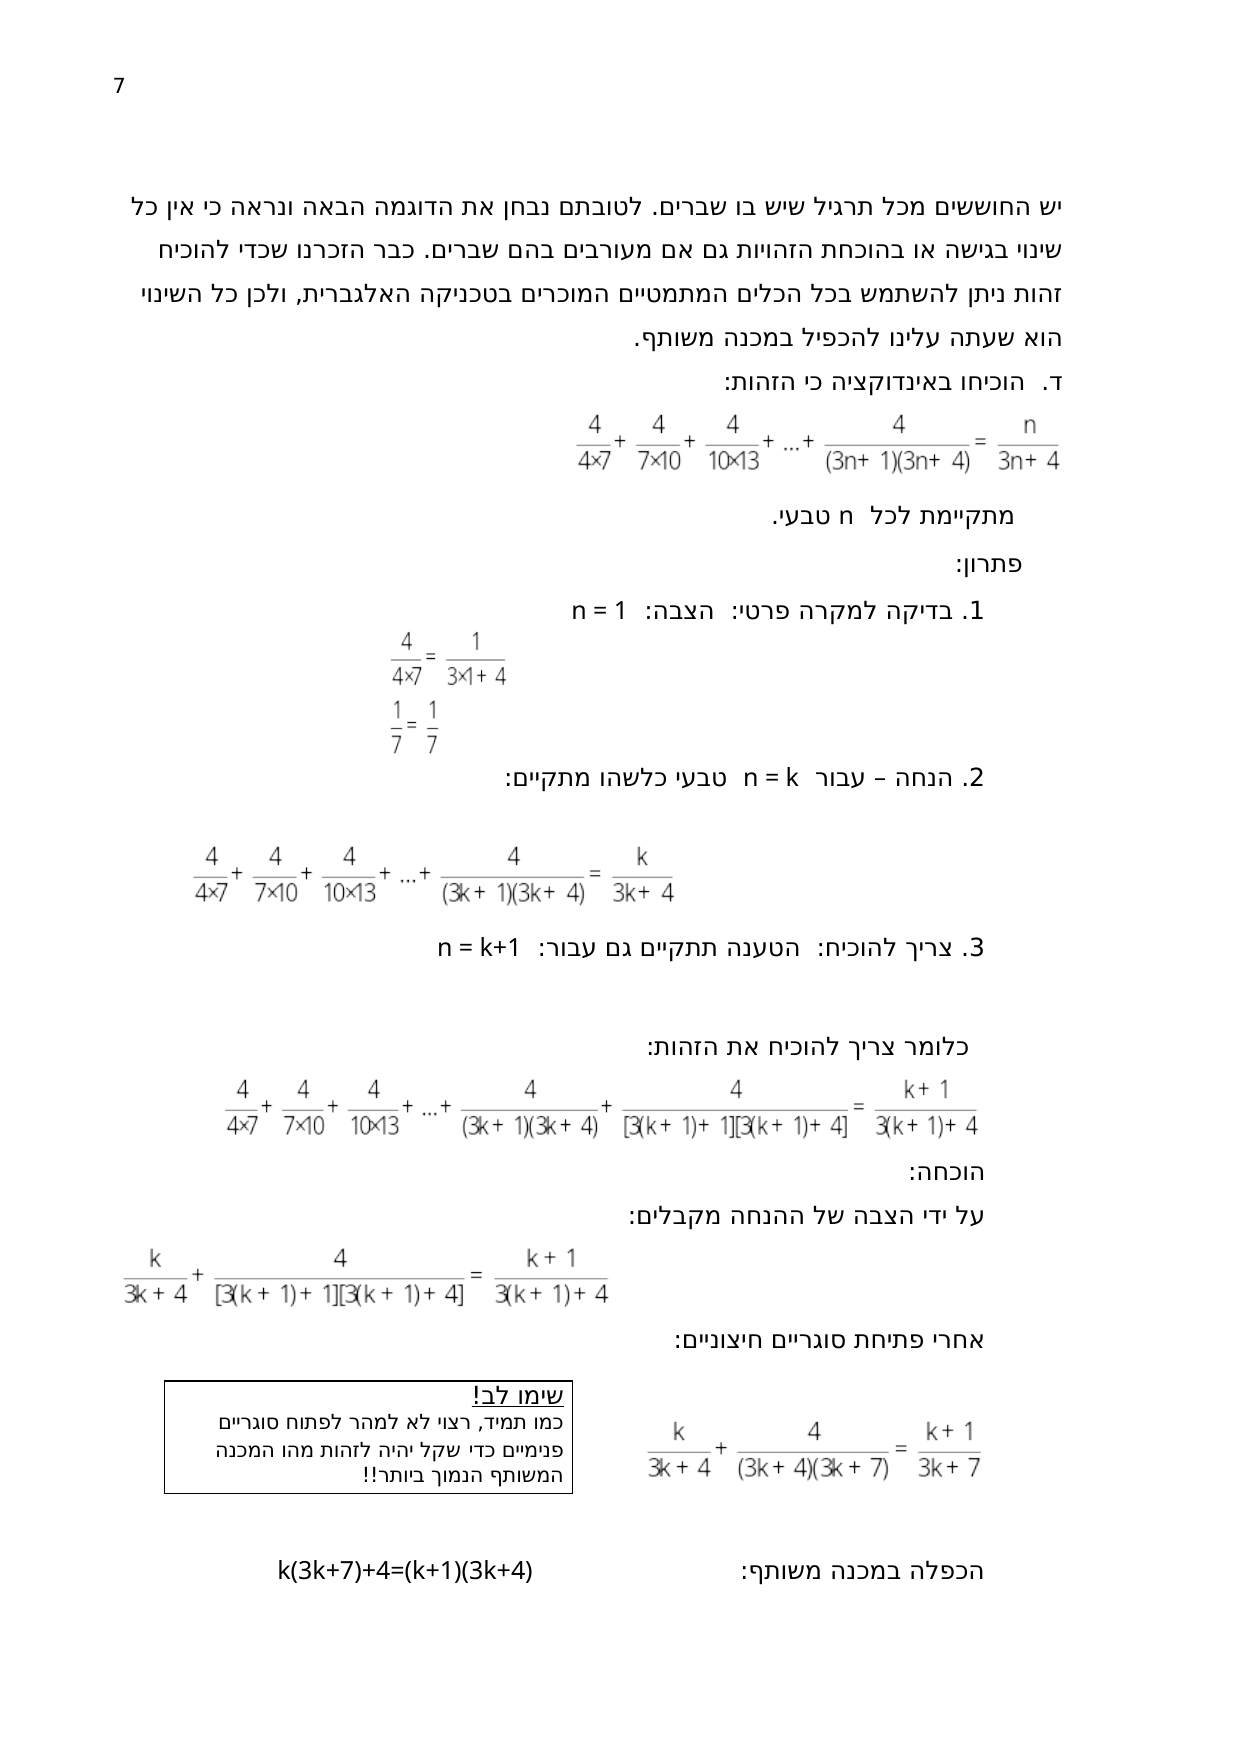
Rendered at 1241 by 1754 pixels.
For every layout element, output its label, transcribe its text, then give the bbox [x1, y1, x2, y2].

text הוכחה: [106, 1157, 985, 1186]
text אחרי פתיחת סוגריים חיצוניים: [106, 1325, 985, 1354]
text פתרון: [106, 549, 1042, 578]
text 2. הנחה – עבור n = k טבעי כלשהו מתקיים: [106, 760, 985, 794]
text יש החוששים מכל תרגיל שיש בו שברים. לטובתם נבחן את הדוגמה הבאה ונראה כי אין כל שינוי בגישה או בהוכחת הזהויות גם אם מעורבים בהם שברים. כבר הזכרנו שכדי להוכיח זהות ניתן להשתמש בכל הכלים המתמטיים המוכרים בטכניקה האלגברית, ולכן כל השינוי הוא שעתה עלינו להכפיל במכנה משותף. [106, 192, 1063, 352]
text 3. צריך להוכיח: הטענה תתקיים גם עבור: n = k+1 [106, 930, 985, 964]
text ד. הוכיחו באינדוקציה כי הזהות: [181, 367, 1063, 483]
text הכפלה במכנה משותף: k(3k+7)+4=(k+1)(3k+4) [238, 1553, 985, 1587]
text 1. בדיקה למקרה פרטי: הצבה: n = 1 [106, 593, 985, 627]
text מתקיימת לכל n טבעי. [106, 498, 1063, 532]
text על ידי הצבה של ההנחה מקבלים: [106, 1201, 985, 1230]
text כלומר צריך להוכיח את הזהות: [106, 1032, 985, 1061]
